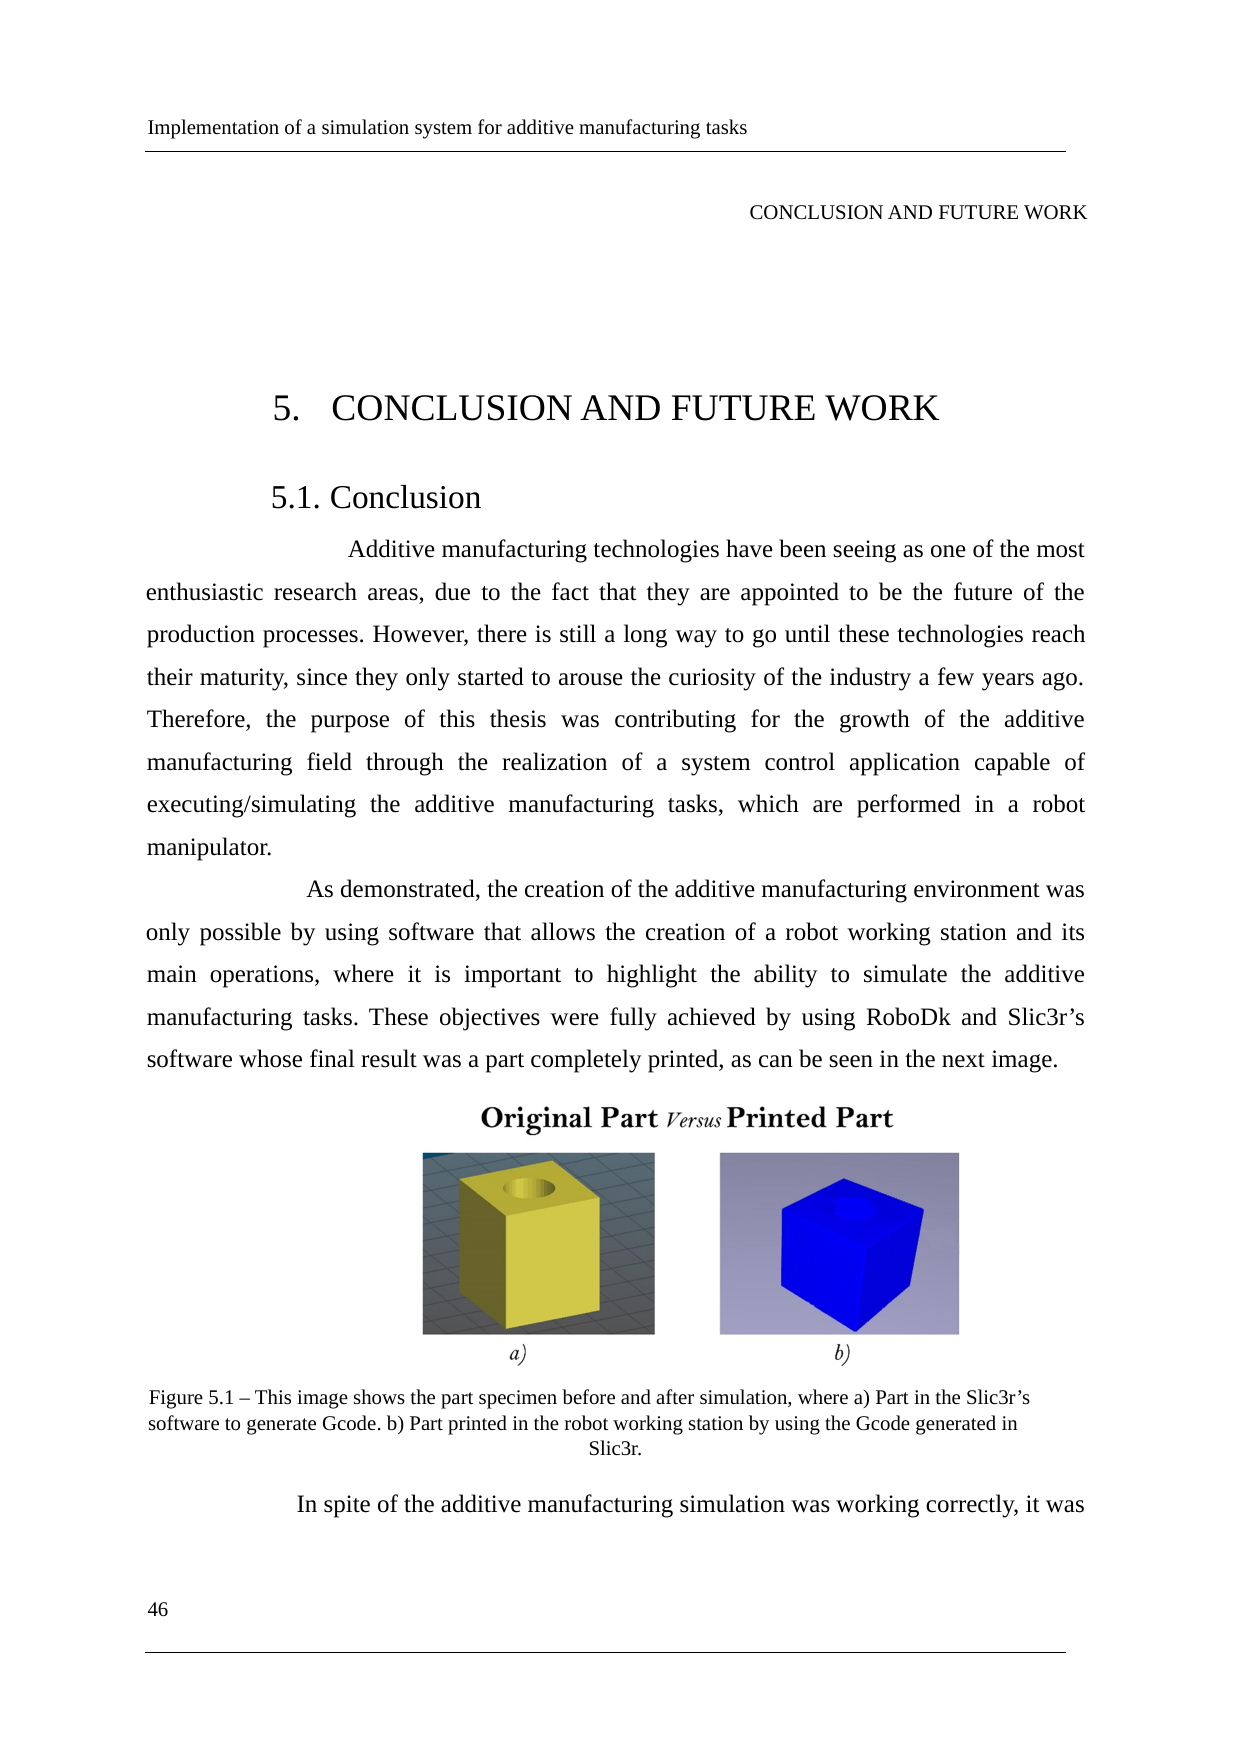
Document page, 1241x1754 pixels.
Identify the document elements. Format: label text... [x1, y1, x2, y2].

text CONCLUSION AND FUTURE WORK [147, 200, 1087, 224]
text As demonstrated, the creation of the additive manufacturing environment was [147, 874, 1085, 903]
text Slic3r. [147, 1436, 1083, 1460]
subtitle CONCLUSION AND FUTURE WORK [272, 386, 1025, 429]
text enthusiastic research areas, due to the fact that they are appointed to be the future of the production processes. However, there is still a long way to go until these technologies reach their maturity, since they only started to arouse the curiosity of the industry a few years ago. Therefore, the purpose of this thesis was contributing for the growth of the additive manufacturing field through the realization of a system control application capable of executing/simulating the additive manufacturing tasks, which are performed in a robot manipulator. [146, 577, 1087, 860]
picture [422, 1086, 960, 1380]
text only possible by using software that allows the creation of a robot working station and its main operations, where it is important to highlight the ability to simulate the additive manufacturing tasks. These objectives were fully achieved by using RoboDk and Slic3r’s software whose final result was a part completely printed, as can be seen in the next image. [146, 917, 1087, 1073]
text Additive manufacturing technologies have been seeing as one of the most [147, 534, 1085, 562]
subtitle Conclusion [271, 477, 1025, 515]
text In spite of the additive manufacturing simulation was working correctly, it was [147, 1489, 1085, 1518]
text Figure 5.1 – This image shows the part specimen before and after simulation, where a) Part in the Slic3r’s software to generate Gcode. b) Part printed in the robot working station by using the Gcode generated in [148, 1385, 1092, 1435]
